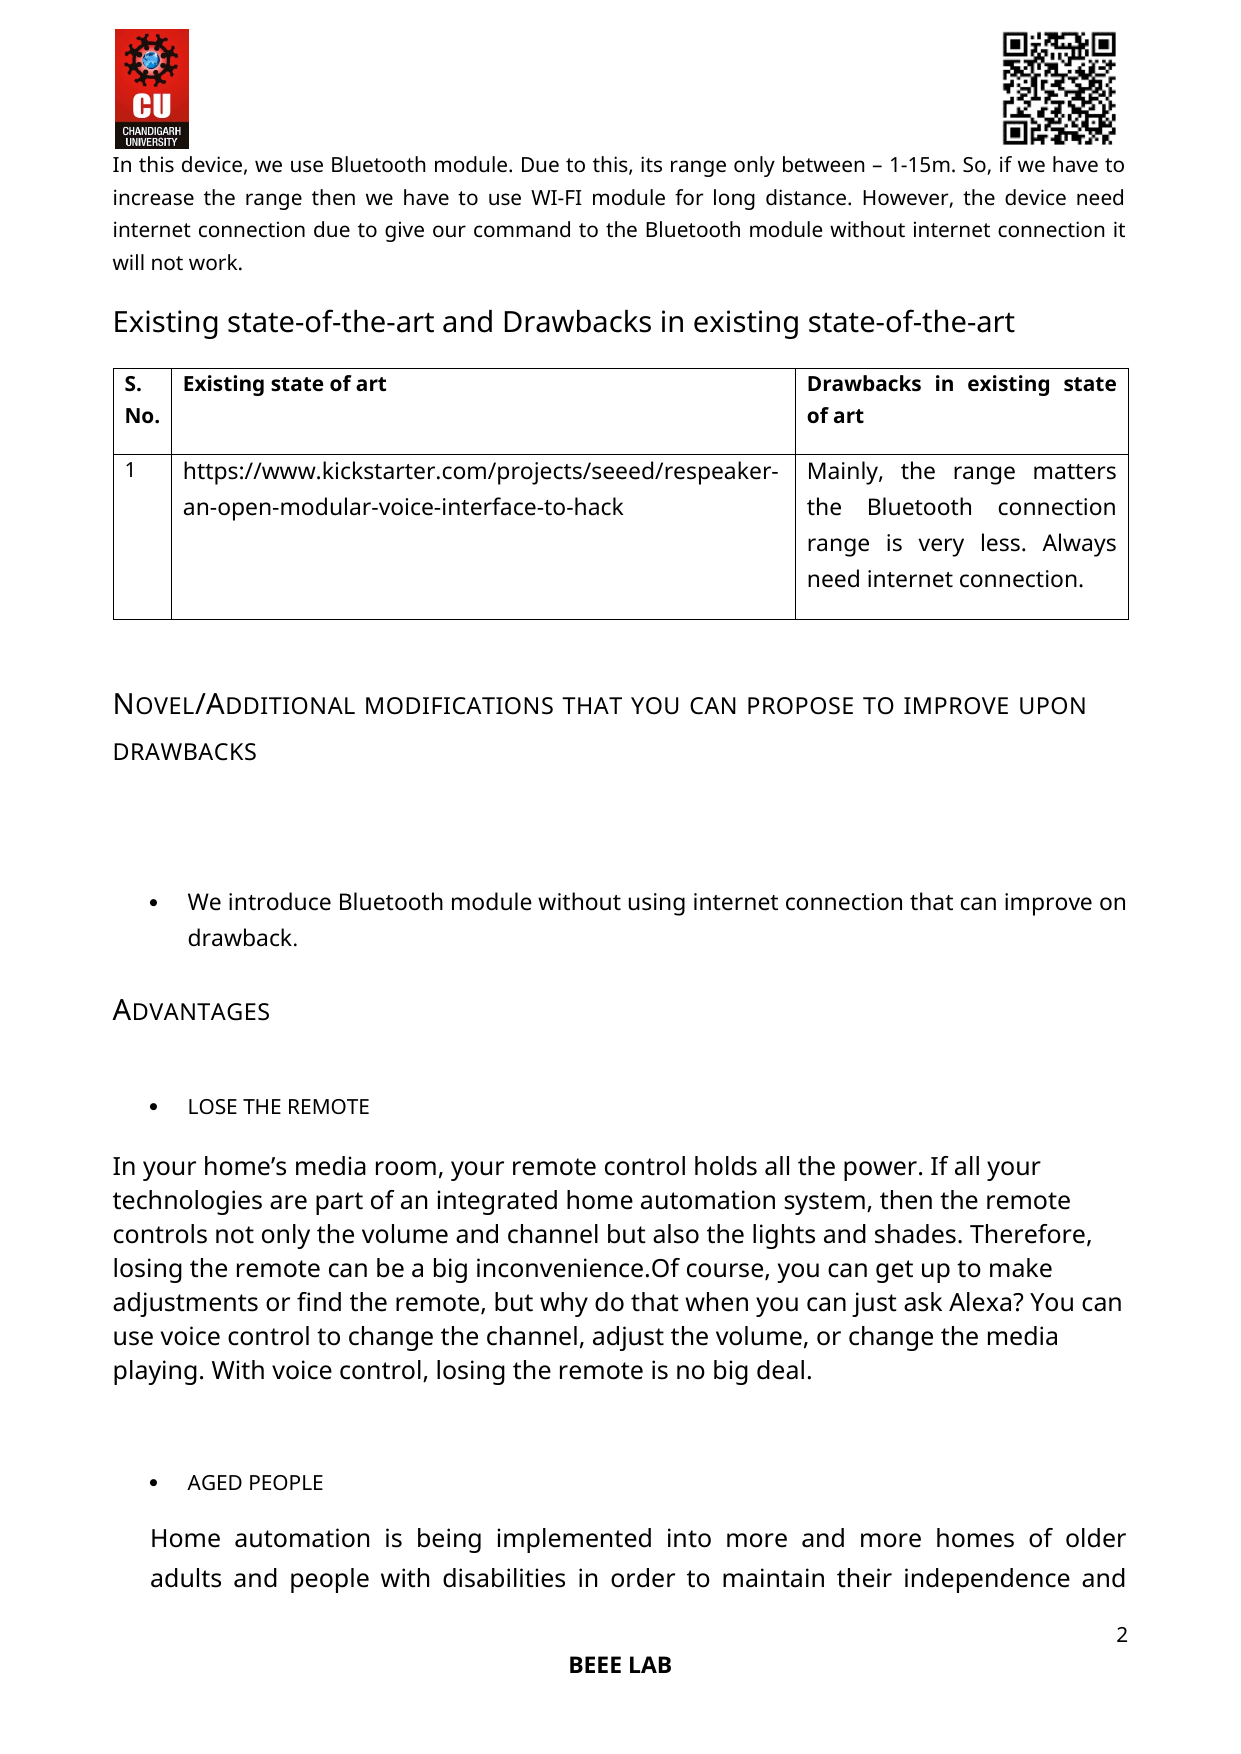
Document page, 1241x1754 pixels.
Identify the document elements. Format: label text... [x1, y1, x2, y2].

table_header S. No. [114, 369, 171, 454]
picture [1000, 30, 1119, 150]
list We introduce Bluetooth module without using internet connection that can improve on drawback. [150, 886, 1128, 953]
table_cell https://www.kickstarter.com/projects/seeed/respeaker-an-open-modular-voice-interface-to-hack [172, 455, 795, 619]
table_cell Mainly, the range matters the Bluetooth connection range is very less. Always need internet connection. [796, 455, 1128, 619]
list LOSE THE REMOTE [150, 1092, 1128, 1121]
text In this device, we use Bluetooth module. Due to this, its range only between – 1-15m. So, if we have to increase the range then we have to use WI-FI module for long distance. However, the device need internet connection due to give our command to the Bluetooth module without internet connection it will not work. [112, 150, 1128, 276]
list AGED PEOPLE [150, 1468, 1128, 1496]
subtitle Advantages [112, 989, 1128, 1029]
table_cell 1 [114, 455, 171, 619]
text Existing state-of-the-art and Drawbacks in existing state-of-the-art [112, 301, 1128, 341]
picture [115, 29, 189, 149]
table_header Drawbacks in existing state of art [796, 369, 1128, 454]
table_header Existing state of art [172, 369, 795, 454]
text In your home’s media room, your remote control holds all the power. If all your technologies are part of an integrated home automation system, then the remote controls not only the volume and channel but also the lights and shades. Therefore, losing the remote can be a big inconvenience.Of course, you can get up to make adjustments or find the remote, but why do that when you can just ask Alexa? You can use voice control to change the channel, adjust the volume, or change the media playing. With voice control, losing the remote is no big deal. [112, 1148, 1128, 1387]
subtitle Novel/Additional modifications that you can propose to improve upon drawbacks [112, 683, 1128, 769]
